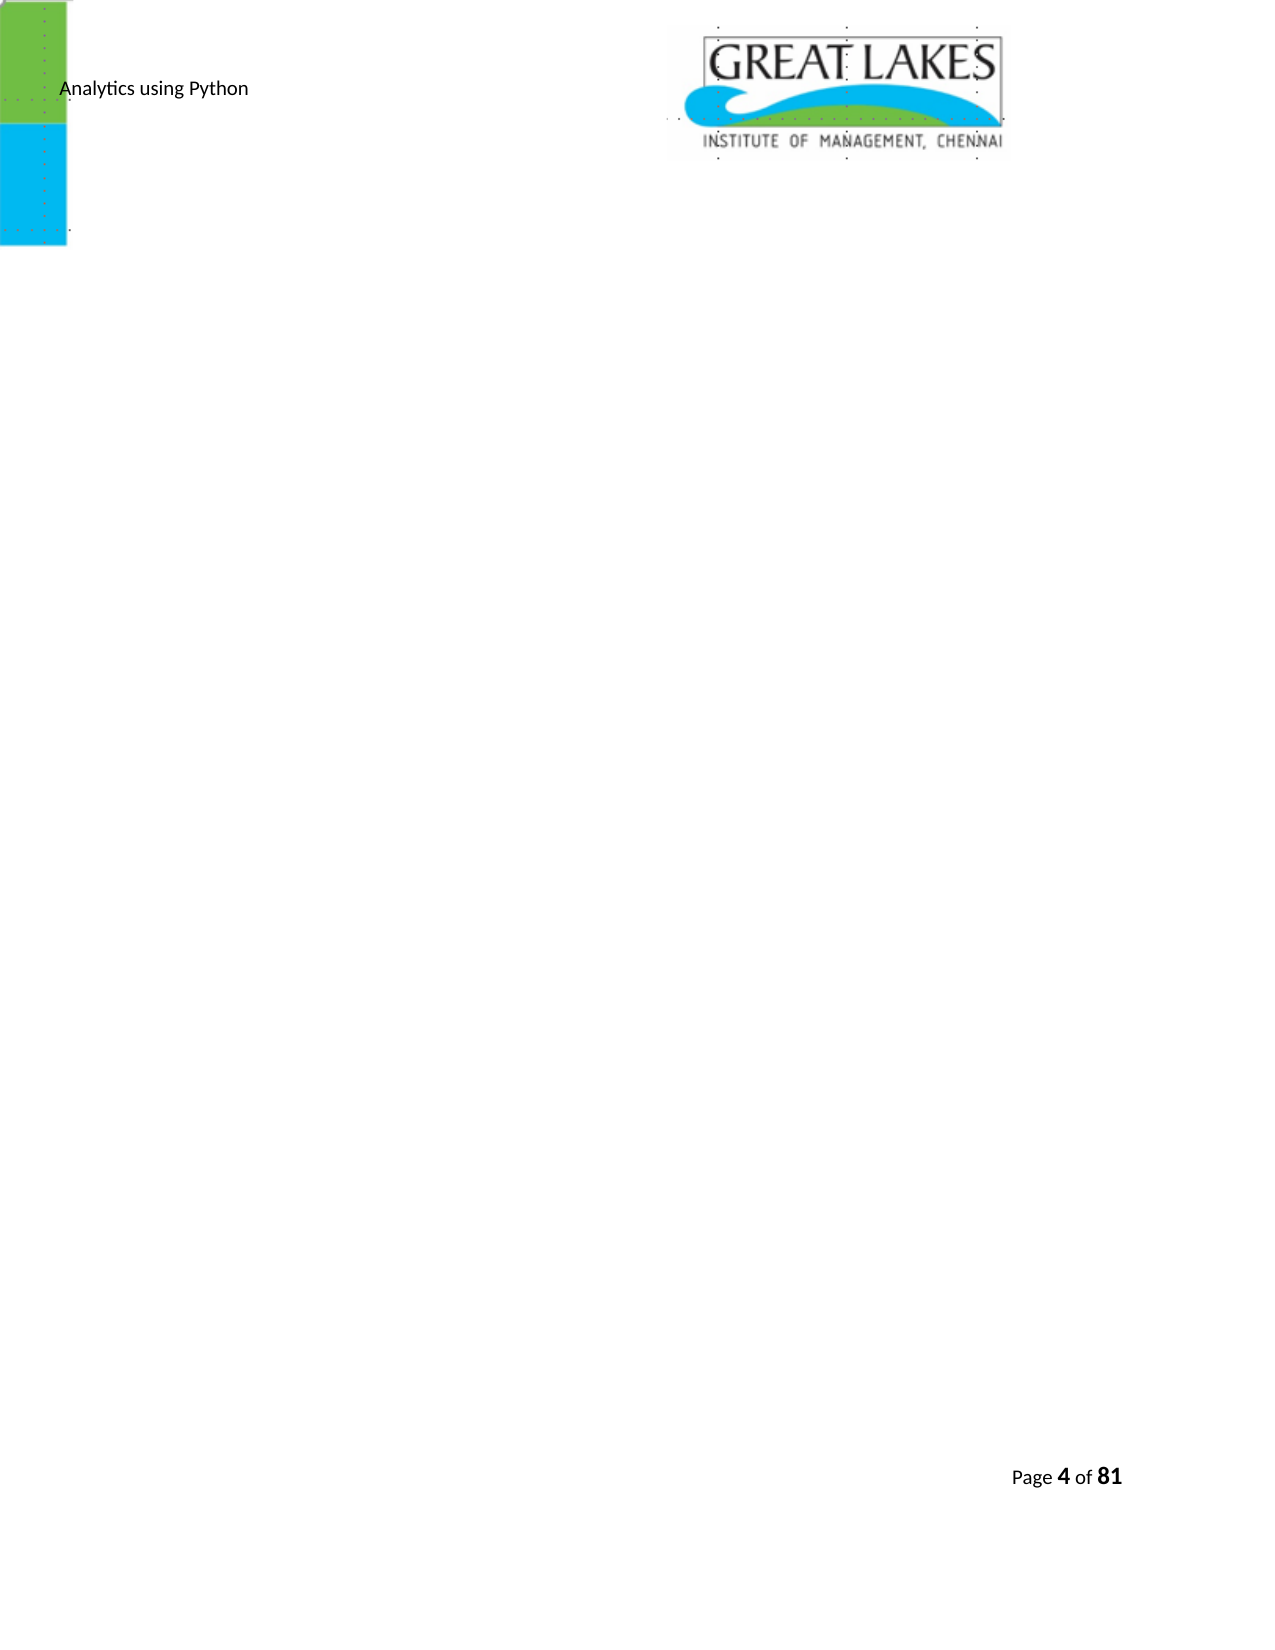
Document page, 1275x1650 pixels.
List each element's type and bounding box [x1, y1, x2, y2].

picture [0, 0, 74, 250]
picture [666, 25, 1011, 161]
